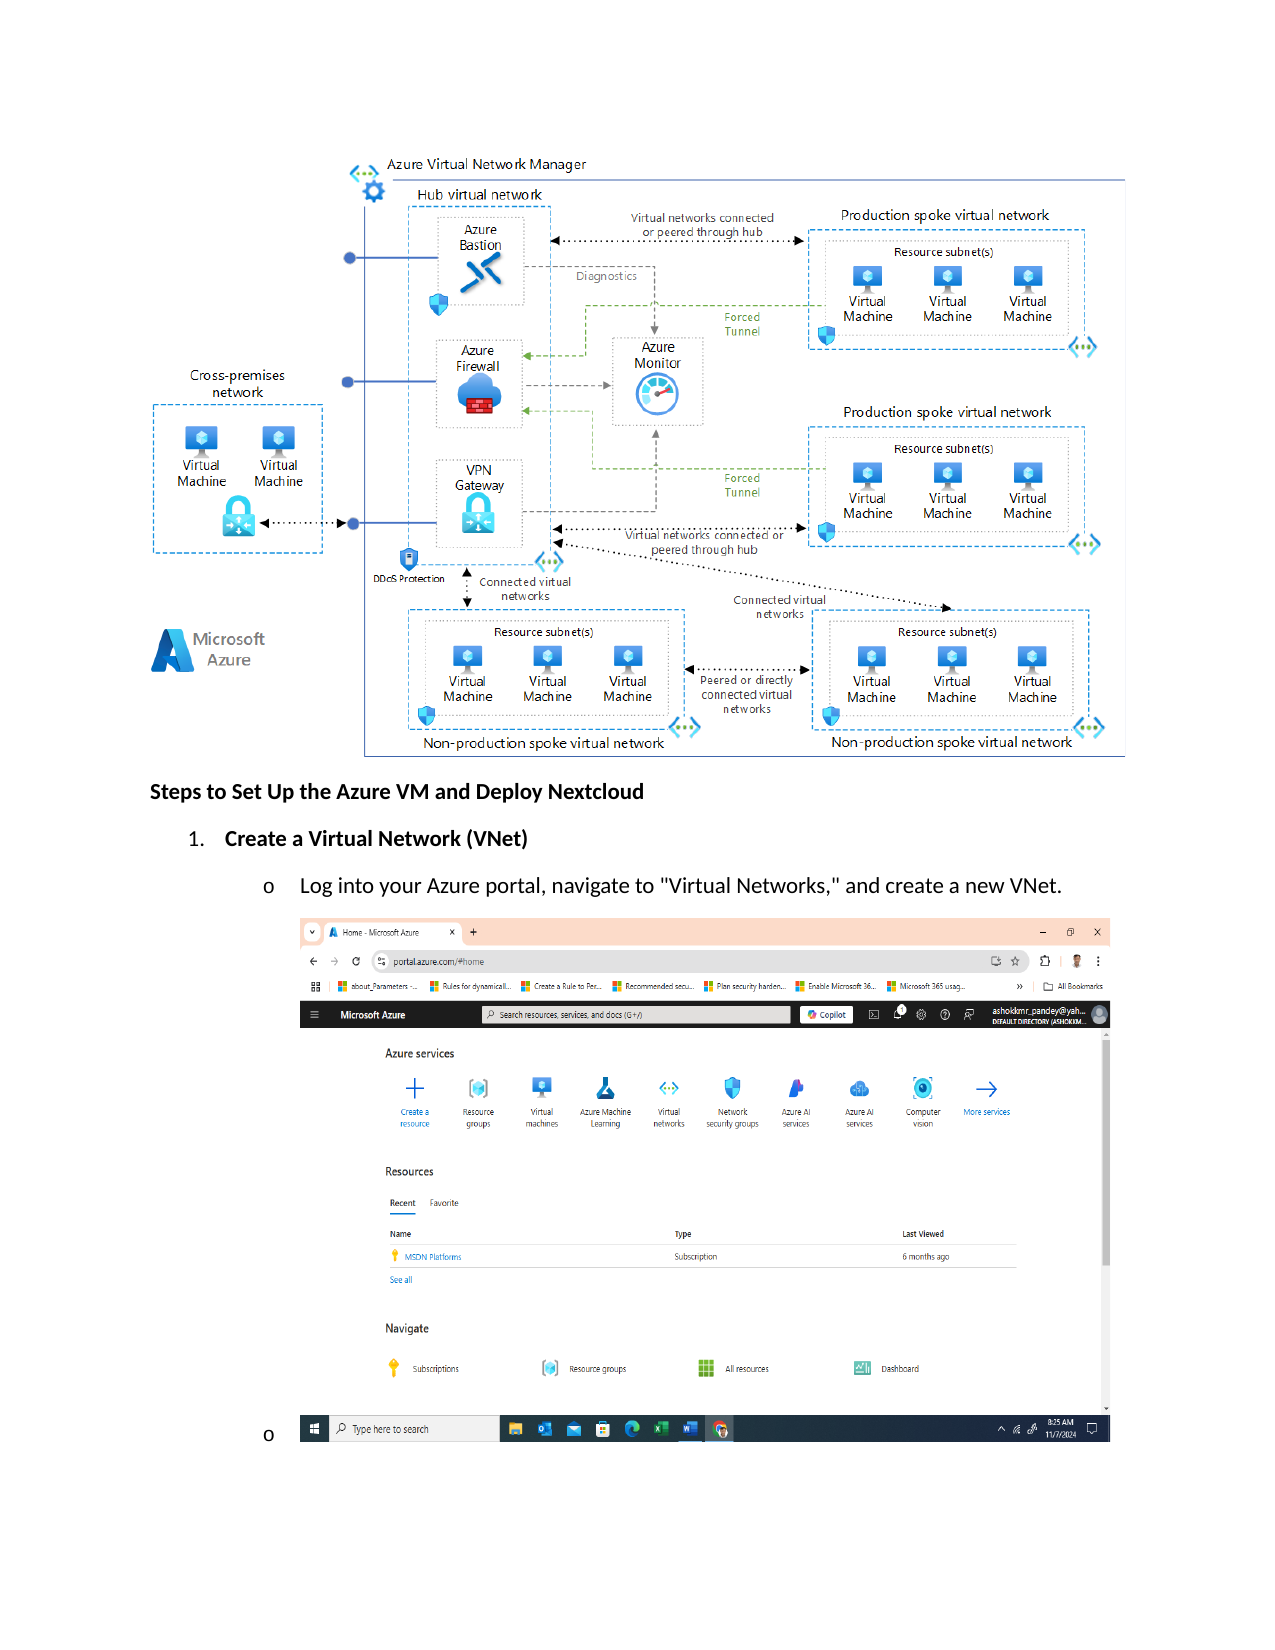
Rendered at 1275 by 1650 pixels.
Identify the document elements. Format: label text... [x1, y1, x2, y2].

list Log into your Azure portal, navigate to "Virtual Networks," and create a new VNet. [262, 871, 1125, 899]
list Create a Virtual Network (VNet) [187, 824, 1125, 852]
picture [300, 918, 1111, 1442]
picture [150, 150, 1125, 759]
text Steps to Set Up the Azure VM and Deploy Nextcloud [150, 777, 1125, 805]
